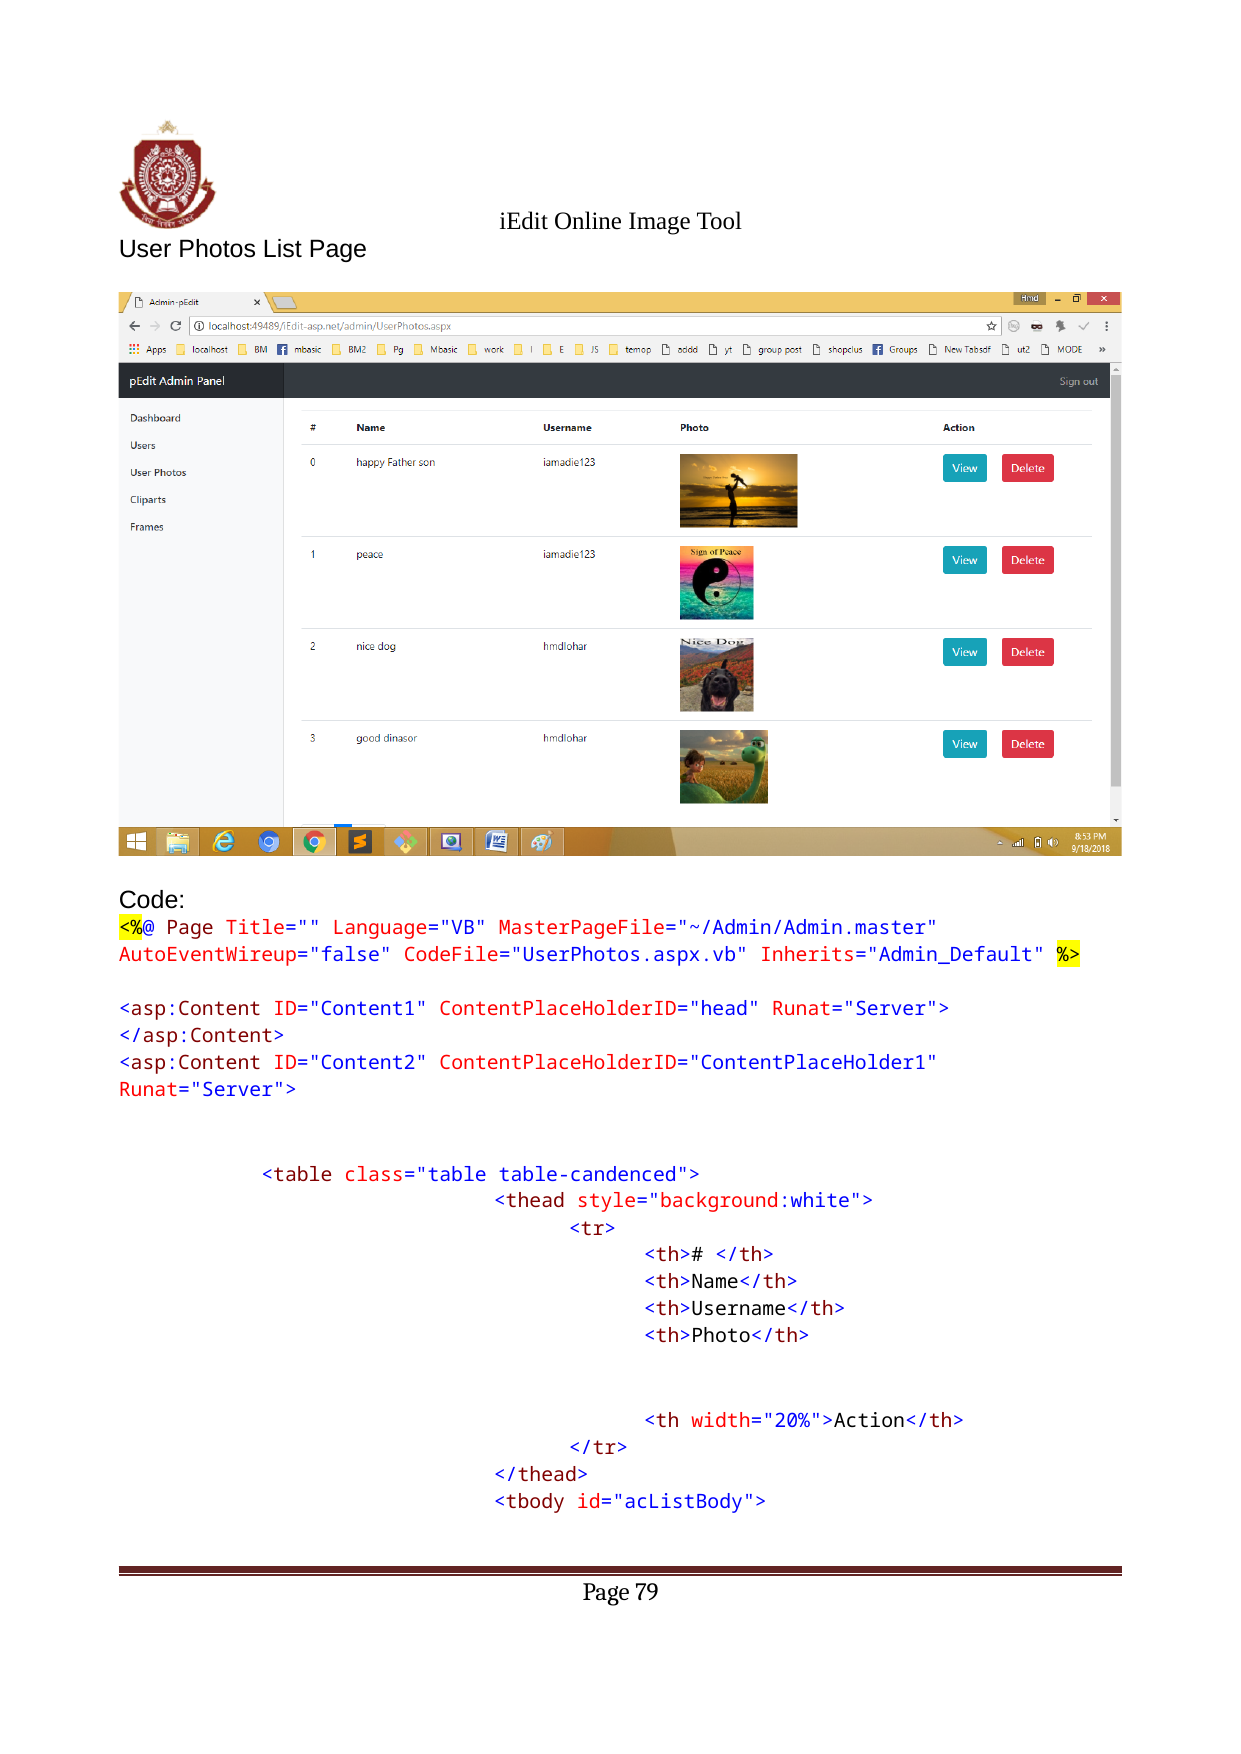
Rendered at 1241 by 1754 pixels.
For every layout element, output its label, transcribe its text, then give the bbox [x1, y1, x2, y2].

text <thead style="background:white"> [118, 1187, 1122, 1214]
text </thead> [118, 1460, 1122, 1487]
text <th>Name</th> [118, 1268, 1122, 1295]
text <table class="table table-candenced"> [118, 1160, 1122, 1187]
text </tr> [118, 1433, 1122, 1460]
text <th># </th> [118, 1241, 1122, 1268]
text <asp:Content ID="Content1" ContentPlaceHolderID="head" Runat="Server"> [118, 994, 1122, 1021]
text User Photos List Page [118, 234, 1122, 263]
text <tbody id="acListBody"> [118, 1487, 1122, 1514]
text <tr> [118, 1214, 1122, 1241]
text <th>Photo</th> [118, 1322, 1122, 1349]
picture [118, 292, 1122, 856]
text Code: [118, 885, 1122, 913]
text </asp:Content> [118, 1021, 1122, 1048]
text <th>Username</th> [118, 1295, 1122, 1322]
text <th width="20%">Action</th> [118, 1406, 1122, 1433]
text <asp:Content ID="Content2" ContentPlaceHolderID="ContentPlaceHolder1" Runat="Server"> [118, 1048, 1122, 1102]
text <%@ Page Title="" Language="VB" MasterPageFile="~/Admin/Admin.master" AutoEventWireup="false" CodeFile="UserPhotos.aspx.vb" Inherits="Admin_Default" %> [118, 913, 1122, 967]
picture [118, 118, 224, 229]
